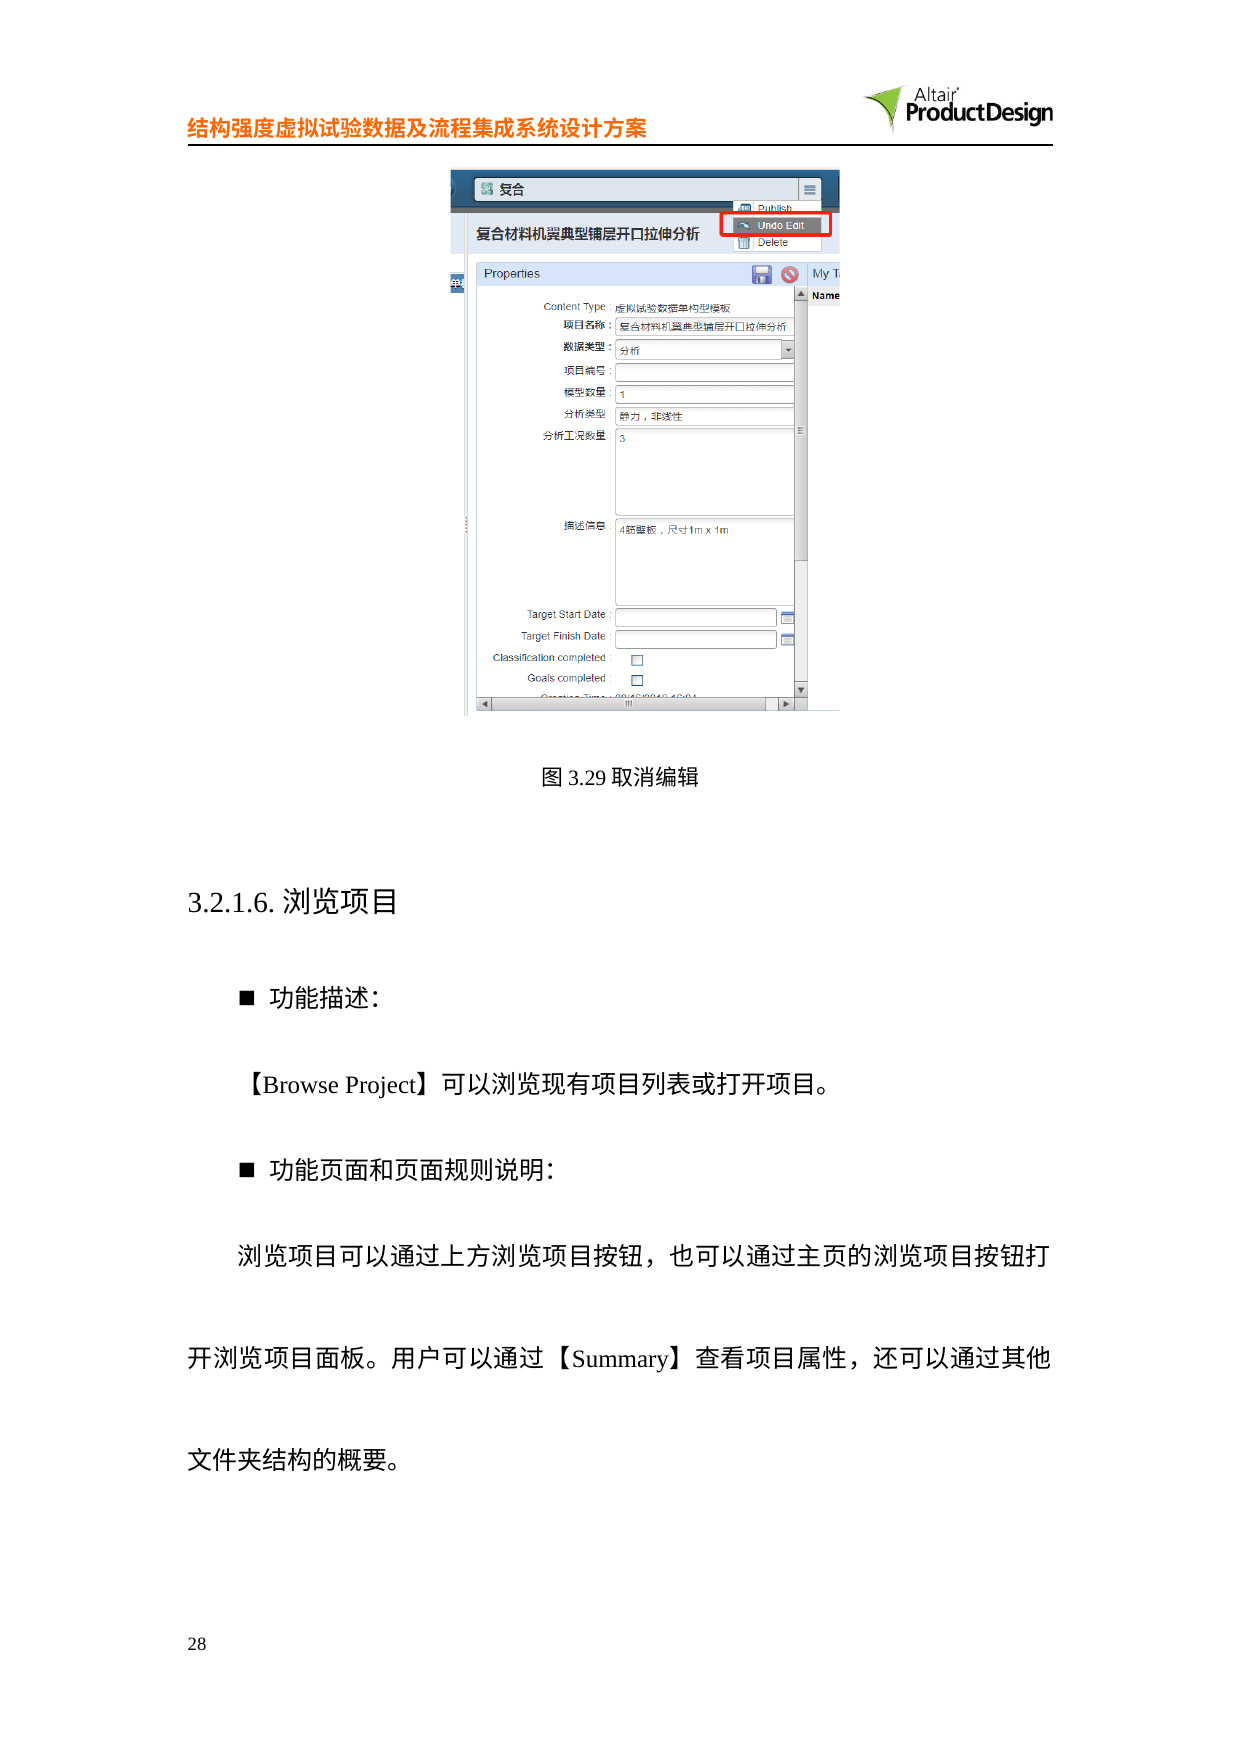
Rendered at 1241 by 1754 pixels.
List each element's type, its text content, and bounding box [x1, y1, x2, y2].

text 浏览项目可以通过上方浏览项目按钮，也可以通过主页的浏览项目按钮打开浏览项目面板。用户可以通过【Summary】查看项目属性，还可以通过其他文件夹结构的概要。 [187, 1221, 1053, 1493]
text 【Browse Project】可以浏览现有项目列表或打开项目。 [187, 1049, 1053, 1117]
text 功能页面和页面规则说明： [187, 1135, 1053, 1203]
subtitle 浏览项目 [187, 865, 1053, 933]
picture [450, 167, 840, 716]
picture [862, 76, 1053, 137]
text 功能描述： [187, 963, 1053, 1031]
